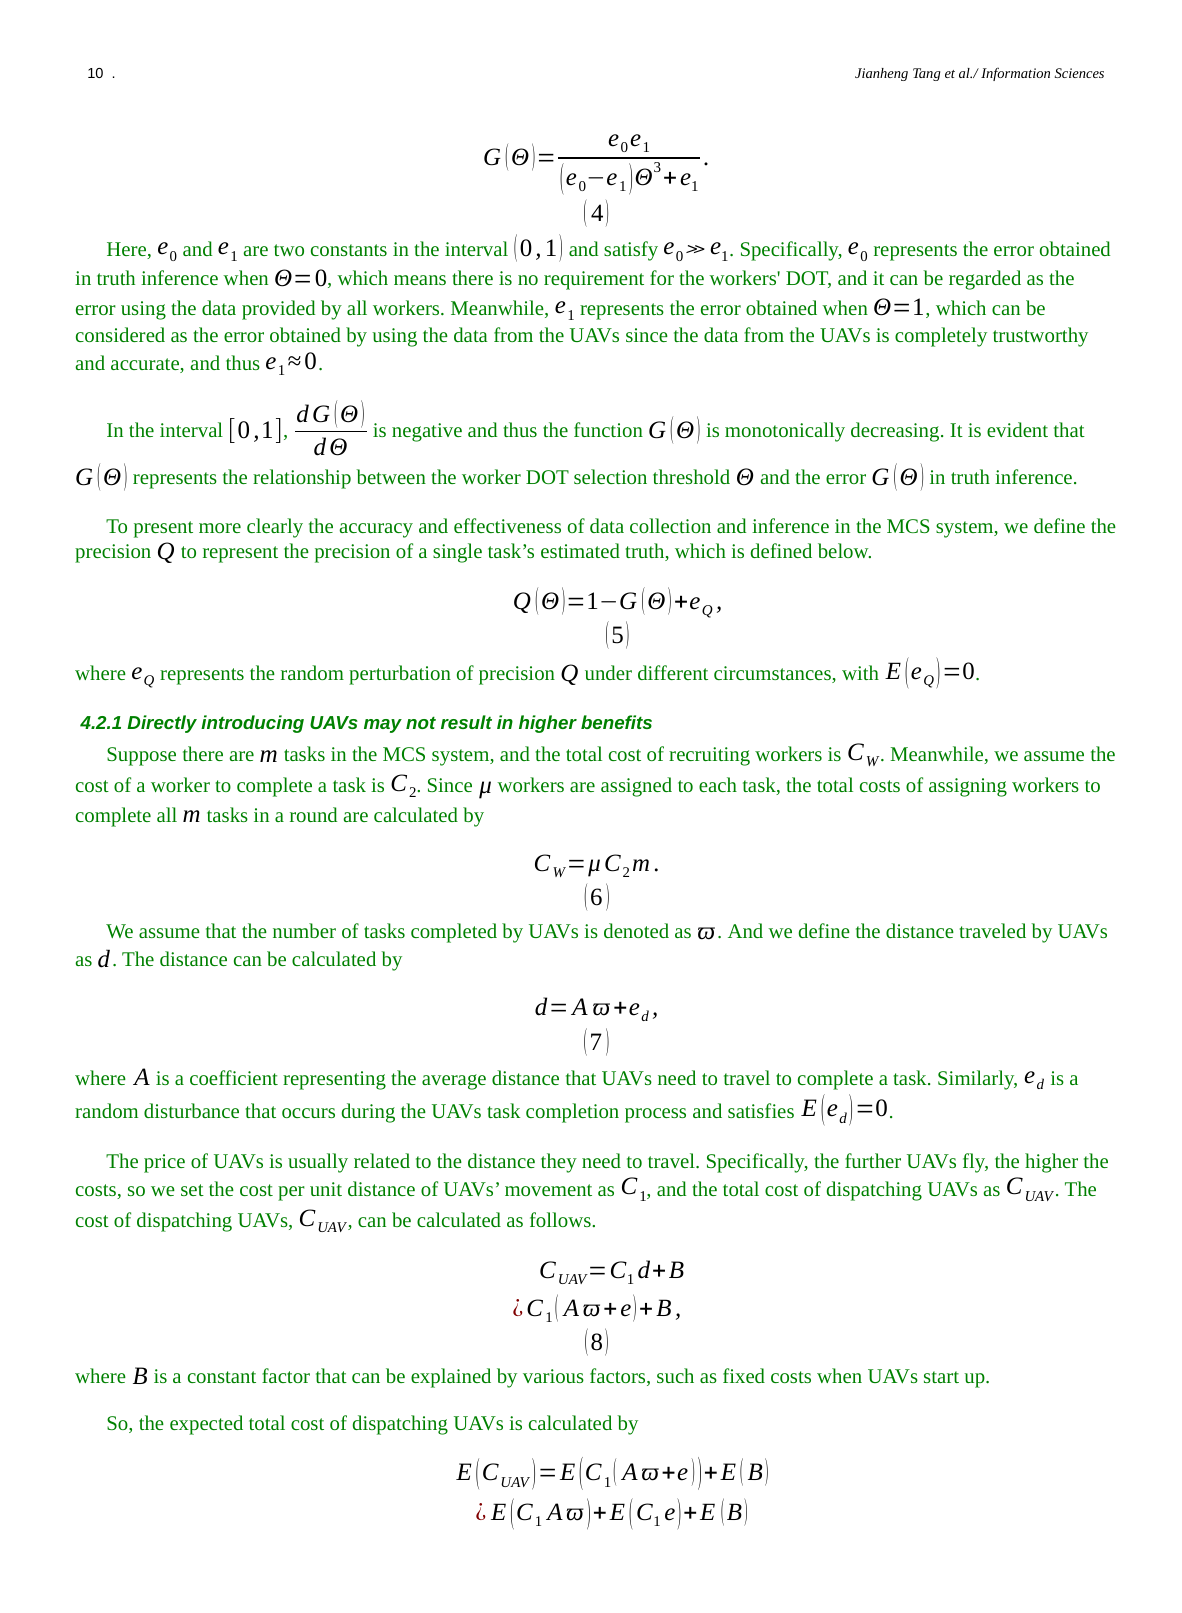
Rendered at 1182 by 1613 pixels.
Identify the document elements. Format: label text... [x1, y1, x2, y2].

text To present more clearly the accuracy and effectiveness of data collection and inference in the MCS system, we define the precision to represent the precision of a single task’s estimated truth, which is defined below. [75, 513, 1118, 565]
text Here, and are two constants in the interval and satisfy . Specifically, represents the error obtained in truth inference when , which means there is no requirement for the workers' DOT, and it can be regarded as the error using the data provided by all workers. Meanwhile, represents the error obtained when , which can be considered as the error obtained by using the data from the UAVs since the data from the UAVs is completely trustworthy and accurate, and thus . [75, 233, 1118, 379]
text where is a coefficient representing the average distance that UAVs need to travel to complete a task. Similarly, is a random disturbance that occurs during the UAVs task completion process and satisfies . [75, 1062, 1118, 1128]
text In the interval , is negative and thus the function is monotonically decreasing. It is evident that represents the relationship between the worker DOT selection threshold and the error in truth inference. [75, 399, 1118, 493]
subtitle 4.2.1 Directly introducing UAVs may not result in higher benefits [80, 711, 1118, 734]
text The price of UAVs is usually related to the distance they need to travel. Specifically, the further UAVs fly, the higher the costs, so we set the cost per unit distance of UAVs’ movement as , and the total cost of dispatching UAVs as . The cost of dispatching UAVs, , can be calculated as follows. [75, 1149, 1118, 1236]
text where represents the random perturbation of precision under different circumstances, with . [75, 656, 1118, 690]
text where is a constant factor that can be explained by various factors, such as fixed costs when UAVs start up. [75, 1362, 1118, 1390]
text So, the expected total cost of dispatching UAVs is calculated by [75, 1411, 1118, 1435]
text Suppose there are tasks in the MCS system, and the total cost of recruiting workers is . Meanwhile, we assume the cost of a worker to complete a task is . Since workers are assigned to each task, the total costs of assigning workers to complete all tasks in a round are calculated by [75, 738, 1118, 829]
text We assume that the number of tasks completed by UAVs is denoted as . And we define the distance traveled by UAVs as . The distance can be calculated by [75, 918, 1118, 973]
